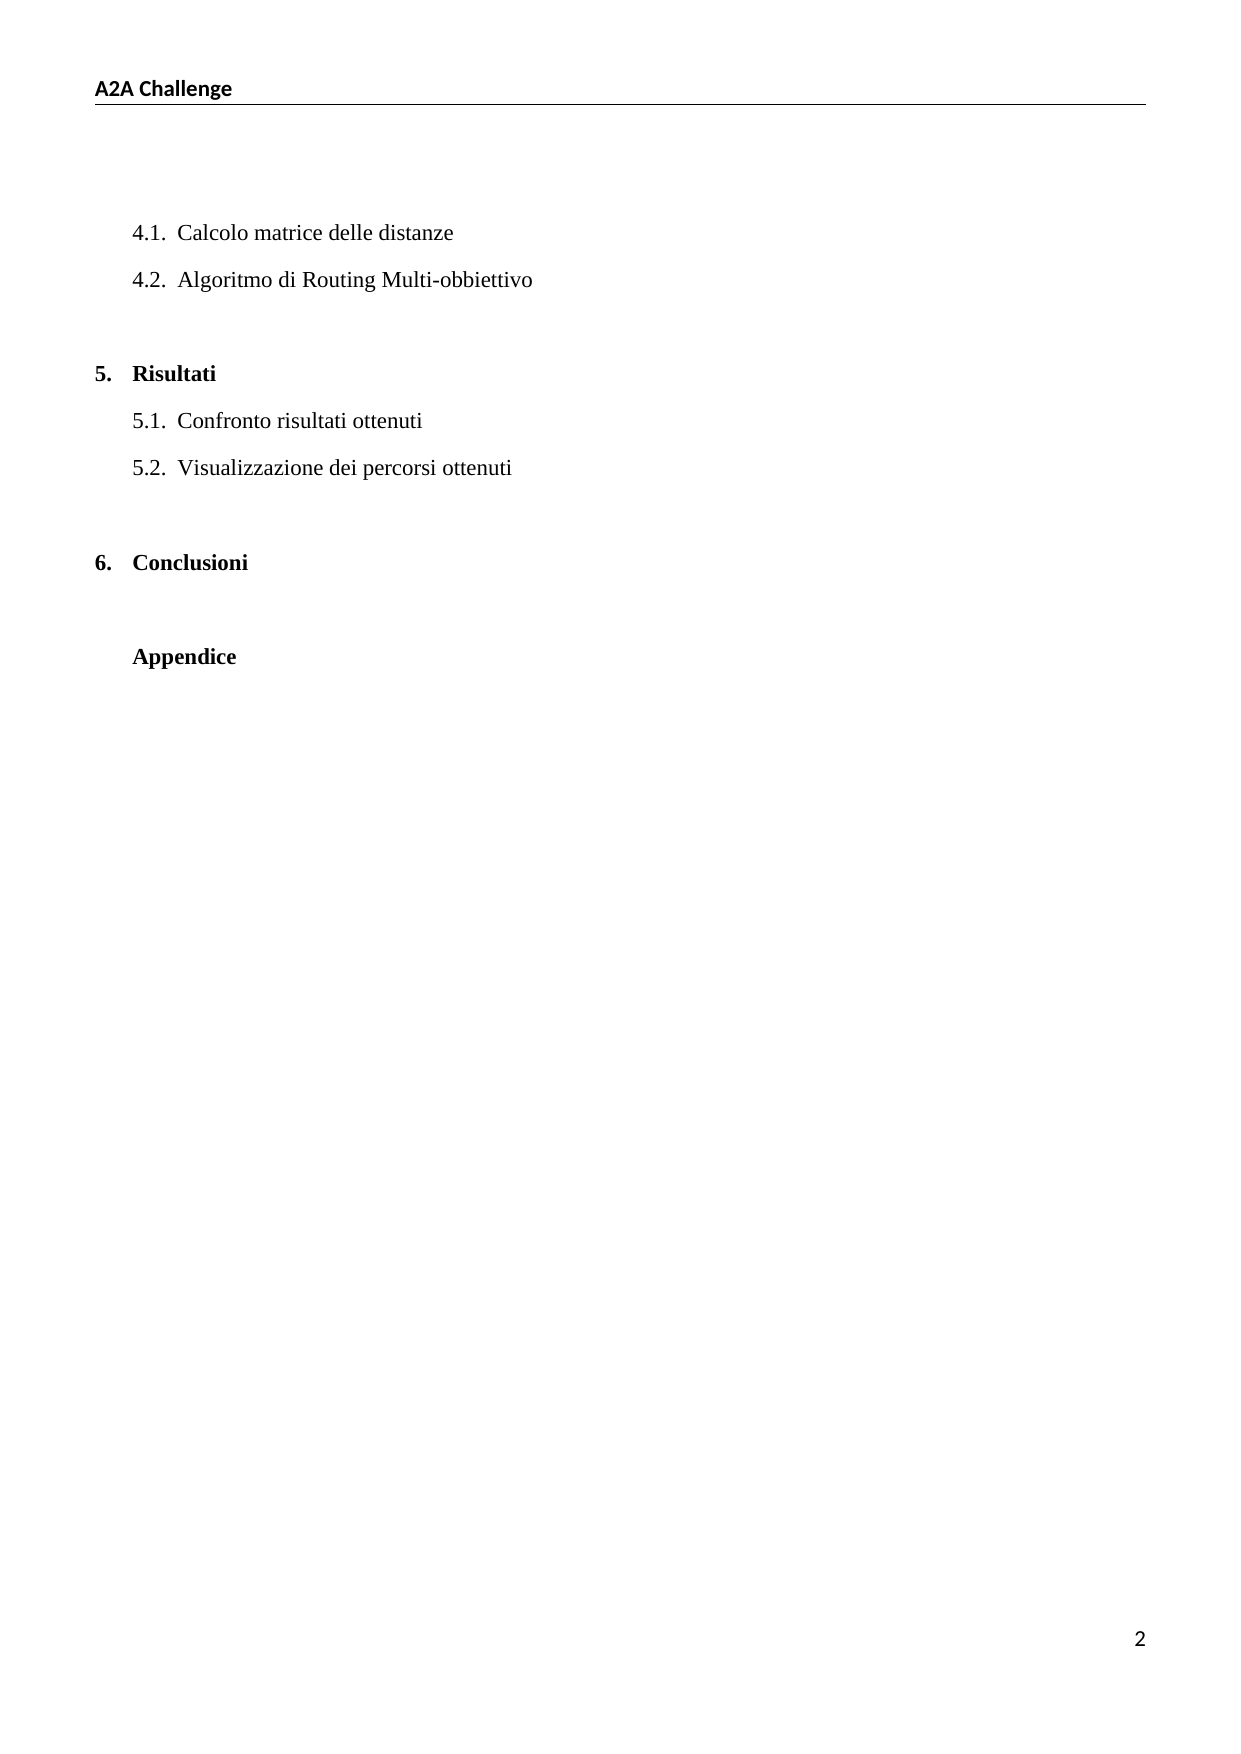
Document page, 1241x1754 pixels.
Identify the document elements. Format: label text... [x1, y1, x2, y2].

list Visualizzazione dei percorsi ottenuti [132, 454, 1146, 481]
list Confronto risultati ottenuti [132, 407, 1146, 434]
text Appendice [132, 643, 1146, 669]
list Risultati [94, 360, 1146, 386]
list Calcolo matrice delle distanze [132, 218, 1146, 245]
list Conclusioni [94, 549, 1146, 575]
list Algoritmo di Routing Multi-obbiettivo [132, 266, 1146, 292]
